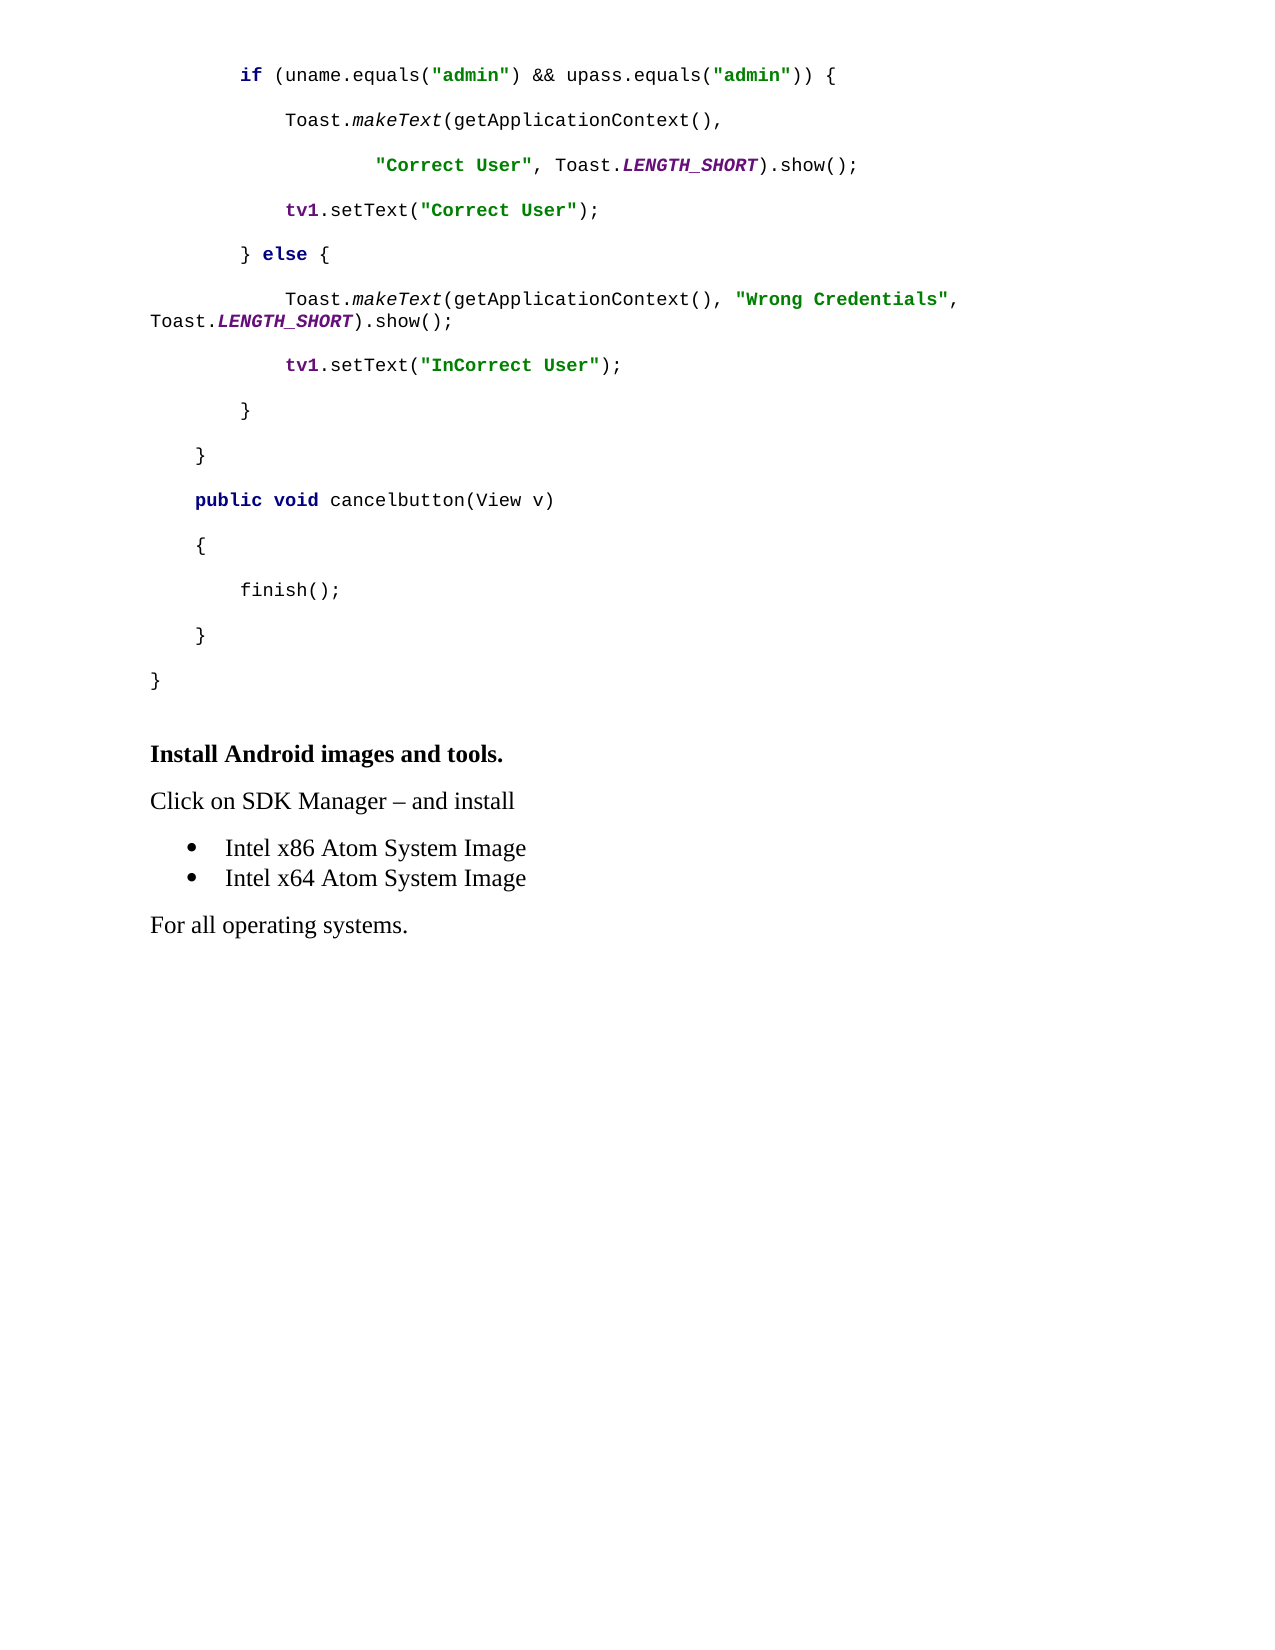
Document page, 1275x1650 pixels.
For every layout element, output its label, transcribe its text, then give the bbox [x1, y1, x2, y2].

text Click on SDK Manager – and install [150, 786, 1125, 815]
text } [150, 671, 1125, 692]
text Toast.makeText(getApplicationContext(), "Wrong Credentials", Toast.LENGTH_SHORT).show(); [150, 290, 1125, 356]
text tv1.setText("InCorrect User"); [150, 356, 1125, 401]
text } [150, 401, 1125, 446]
text } [150, 446, 1125, 491]
text Install Android images and tools. [150, 739, 1125, 768]
text For all operating systems. [150, 911, 1125, 939]
text } else { [150, 245, 1125, 290]
text if (uname.equals("admin") && upass.equals("admin")) { [150, 66, 1125, 111]
text Toast.makeText(getApplicationContext(), [150, 111, 1125, 155]
list Intel x86 Atom System Image [187, 833, 1125, 862]
text { [150, 536, 1125, 581]
text "Correct User", Toast.LENGTH_SHORT).show(); [150, 155, 1125, 200]
text tv1.setText("Correct User"); [150, 200, 1125, 245]
text } [150, 626, 1125, 671]
text finish(); [150, 581, 1125, 626]
text public void cancelbutton(View v) [150, 491, 1125, 536]
list Intel x64 Atom System Image [187, 863, 1125, 892]
